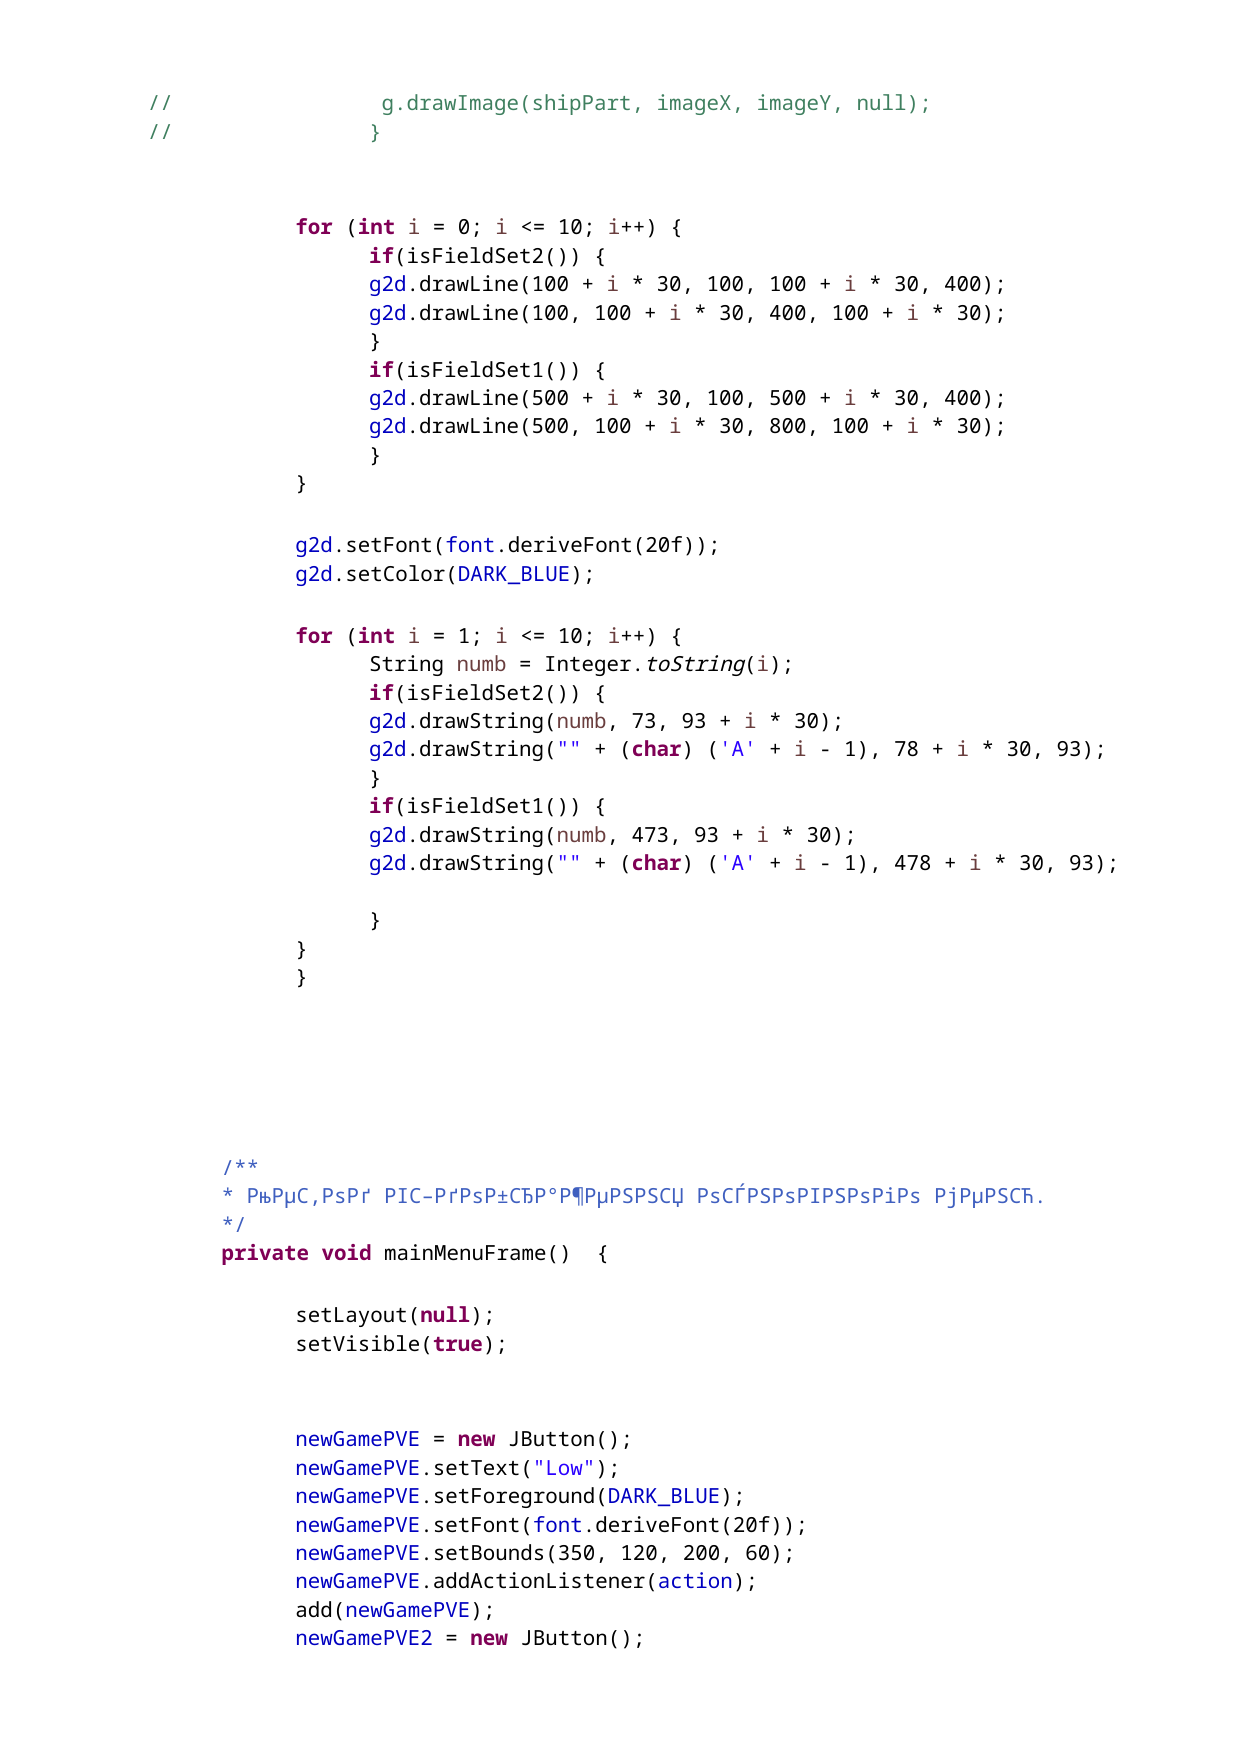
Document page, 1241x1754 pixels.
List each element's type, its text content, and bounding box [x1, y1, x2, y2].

text // } [148, 117, 1152, 145]
text // g.drawImage(shipPart, imageX, imageY, null); [148, 88, 1152, 117]
text setLayout(null); [148, 1300, 1152, 1329]
text if(isFieldSet1()) { [148, 355, 1152, 383]
text g2d.drawLine(500 + i * 30, 100, 500 + i * 30, 400); [148, 383, 1152, 412]
text } [148, 962, 1152, 991]
text newGamePVE.setBounds(350, 120, 200, 60); [148, 1538, 1152, 1567]
text newGamePVE = new JButton(); [148, 1424, 1152, 1453]
text g2d.drawLine(100, 100 + i * 30, 400, 100 + i * 30); [148, 298, 1152, 326]
text for (int i = 1; i <= 10; i++) { [148, 621, 1152, 649]
text } [148, 905, 1152, 934]
text if(isFieldSet1()) { [148, 791, 1152, 820]
text add(newGamePVE); [148, 1595, 1152, 1623]
text * РњРµС‚РѕРґ РІС–РґРѕР±СЂР°Р¶РµРЅРЅСЏ РѕСЃРЅРѕРІРЅРѕРіРѕ РјРµРЅСЋ. [148, 1182, 1152, 1210]
text } [148, 934, 1152, 962]
text g2d.drawString("" + (char) ('A' + i - 1), 78 + i * 30, 93); [148, 734, 1152, 763]
text newGamePVE2 = new JButton(); [148, 1623, 1152, 1652]
text newGamePVE.setFont(font.deriveFont(20f)); [148, 1510, 1152, 1538]
text */ [148, 1210, 1152, 1238]
text g2d.drawLine(100 + i * 30, 100, 100 + i * 30, 400); [148, 269, 1152, 298]
text private void mainMenuFrame() { [148, 1238, 1152, 1267]
text } [148, 440, 1152, 468]
text String numb = Integer.toString(i); [148, 649, 1152, 678]
text g2d.drawString(numb, 73, 93 + i * 30); [148, 706, 1152, 734]
text newGamePVE.setForeground(DARK_BLUE); [148, 1481, 1152, 1510]
text if(isFieldSet2()) { [148, 678, 1152, 706]
text g2d.drawString(numb, 473, 93 + i * 30); [148, 820, 1152, 848]
text newGamePVE.setText("Low"); [148, 1453, 1152, 1481]
text g2d.drawString("" + (char) ('A' + i - 1), 478 + i * 30, 93); [148, 848, 1152, 877]
text setVisible(true); [148, 1329, 1152, 1357]
text } [148, 326, 1152, 355]
text } [148, 763, 1152, 791]
text g2d.setFont(font.deriveFont(20f)); [148, 530, 1152, 559]
text if(isFieldSet2()) { [148, 241, 1152, 269]
text /** [148, 1153, 1152, 1182]
text g2d.drawLine(500, 100 + i * 30, 800, 100 + i * 30); [148, 412, 1152, 440]
text newGamePVE.addActionListener(action); [148, 1567, 1152, 1595]
text } [148, 468, 1152, 497]
text g2d.setColor(DARK_BLUE); [148, 559, 1152, 587]
text for (int i = 0; i <= 10; i++) { [148, 212, 1152, 241]
